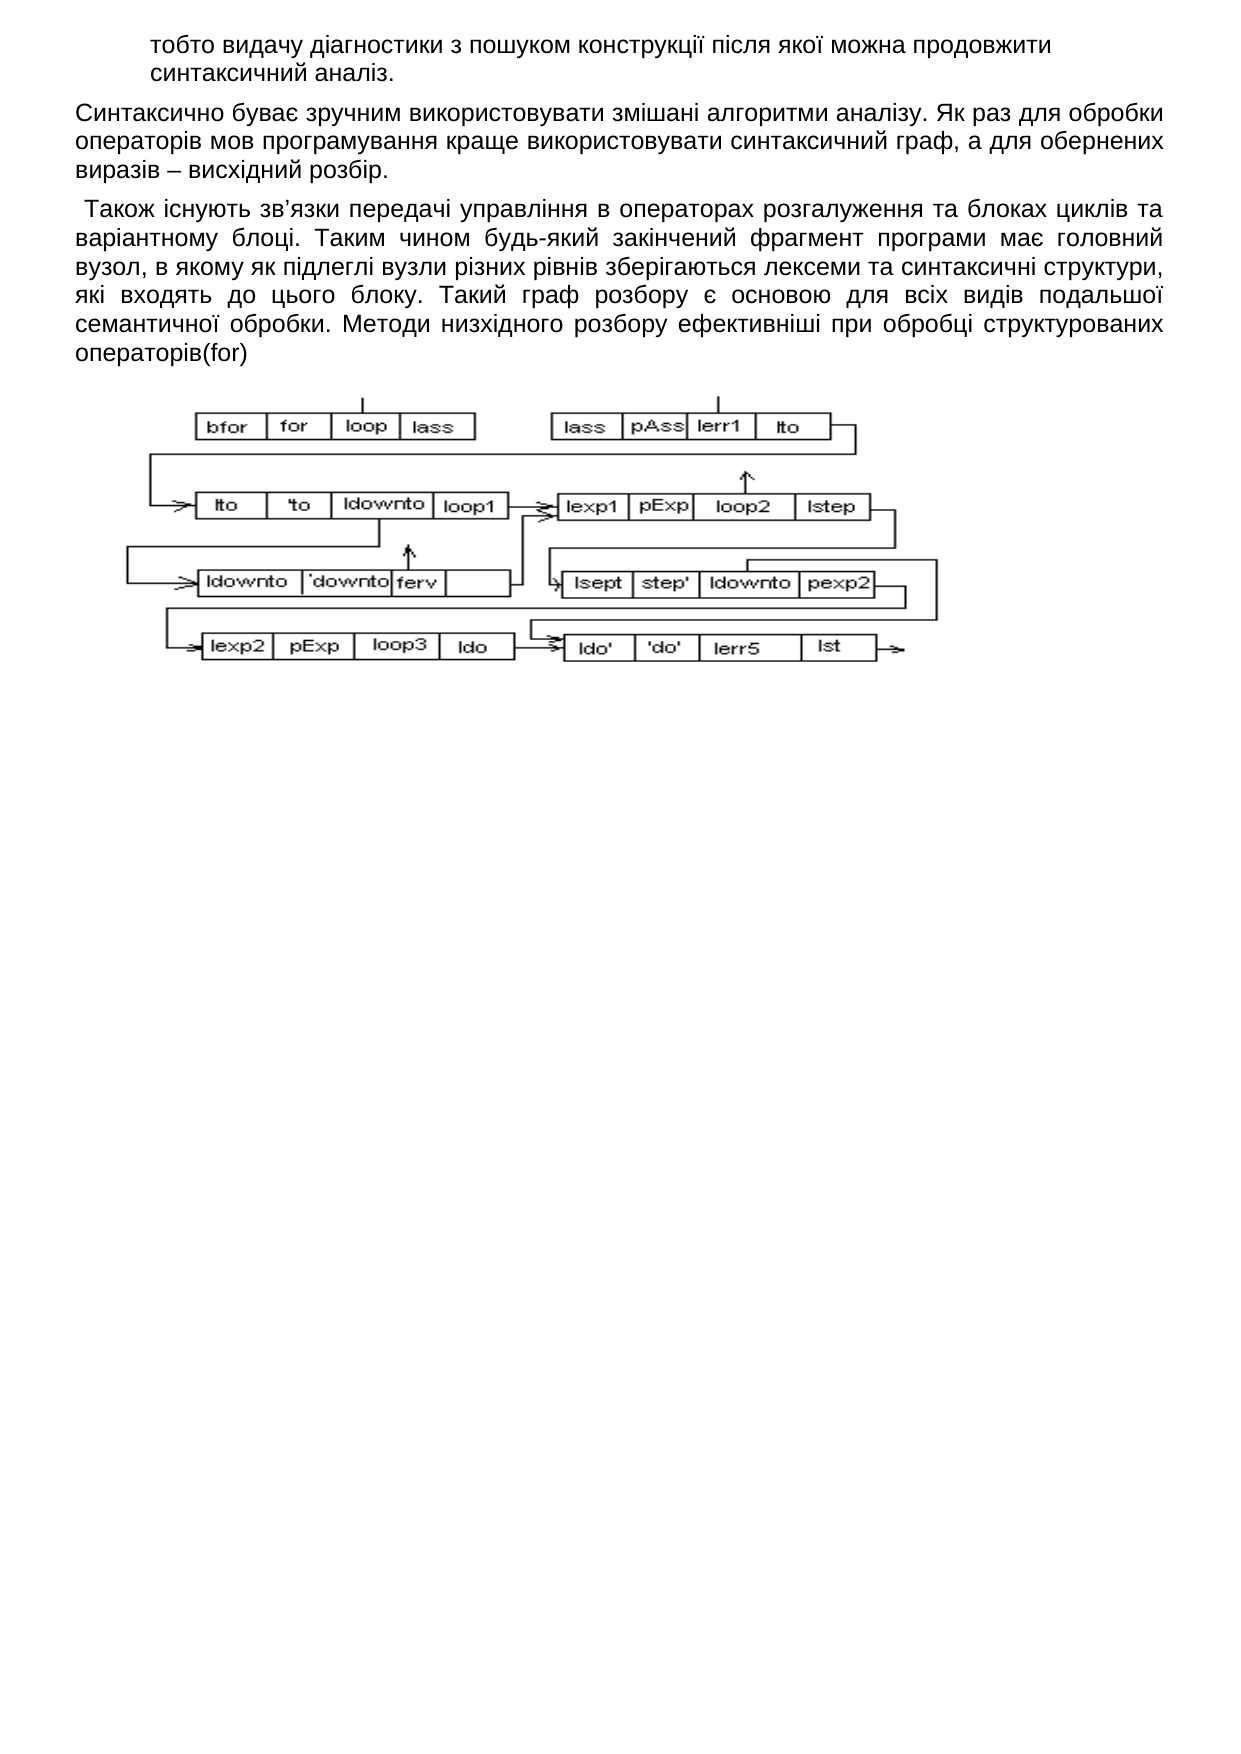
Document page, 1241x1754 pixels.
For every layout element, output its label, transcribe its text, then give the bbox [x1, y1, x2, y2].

text Також існують зв’язки передачі управління в операторах розгалуження та блоках циклів та варіантному блоці. Таким чином будь-який закінчений фрагмент програми має головний вузол, в якому як підлеглі вузли різних рівнів зберігаються лексеми та синтаксичні структури, які входять до цього блоку. Такий граф розбору є основою для всіх видів подальшої семантичної обробки. Методи низхідного розбору ефективніші при обробці структурованих операторів(for) [75, 194, 1165, 367]
text Синтаксично буває зручним використовувати змішані алгоритми аналізу. Як раз для обробки операторів мов програмування краще використовувати синтаксичний граф, а для обернених виразів – висхідний розбір. [75, 97, 1165, 184]
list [112, 29, 1165, 87]
picture [75, 377, 957, 684]
